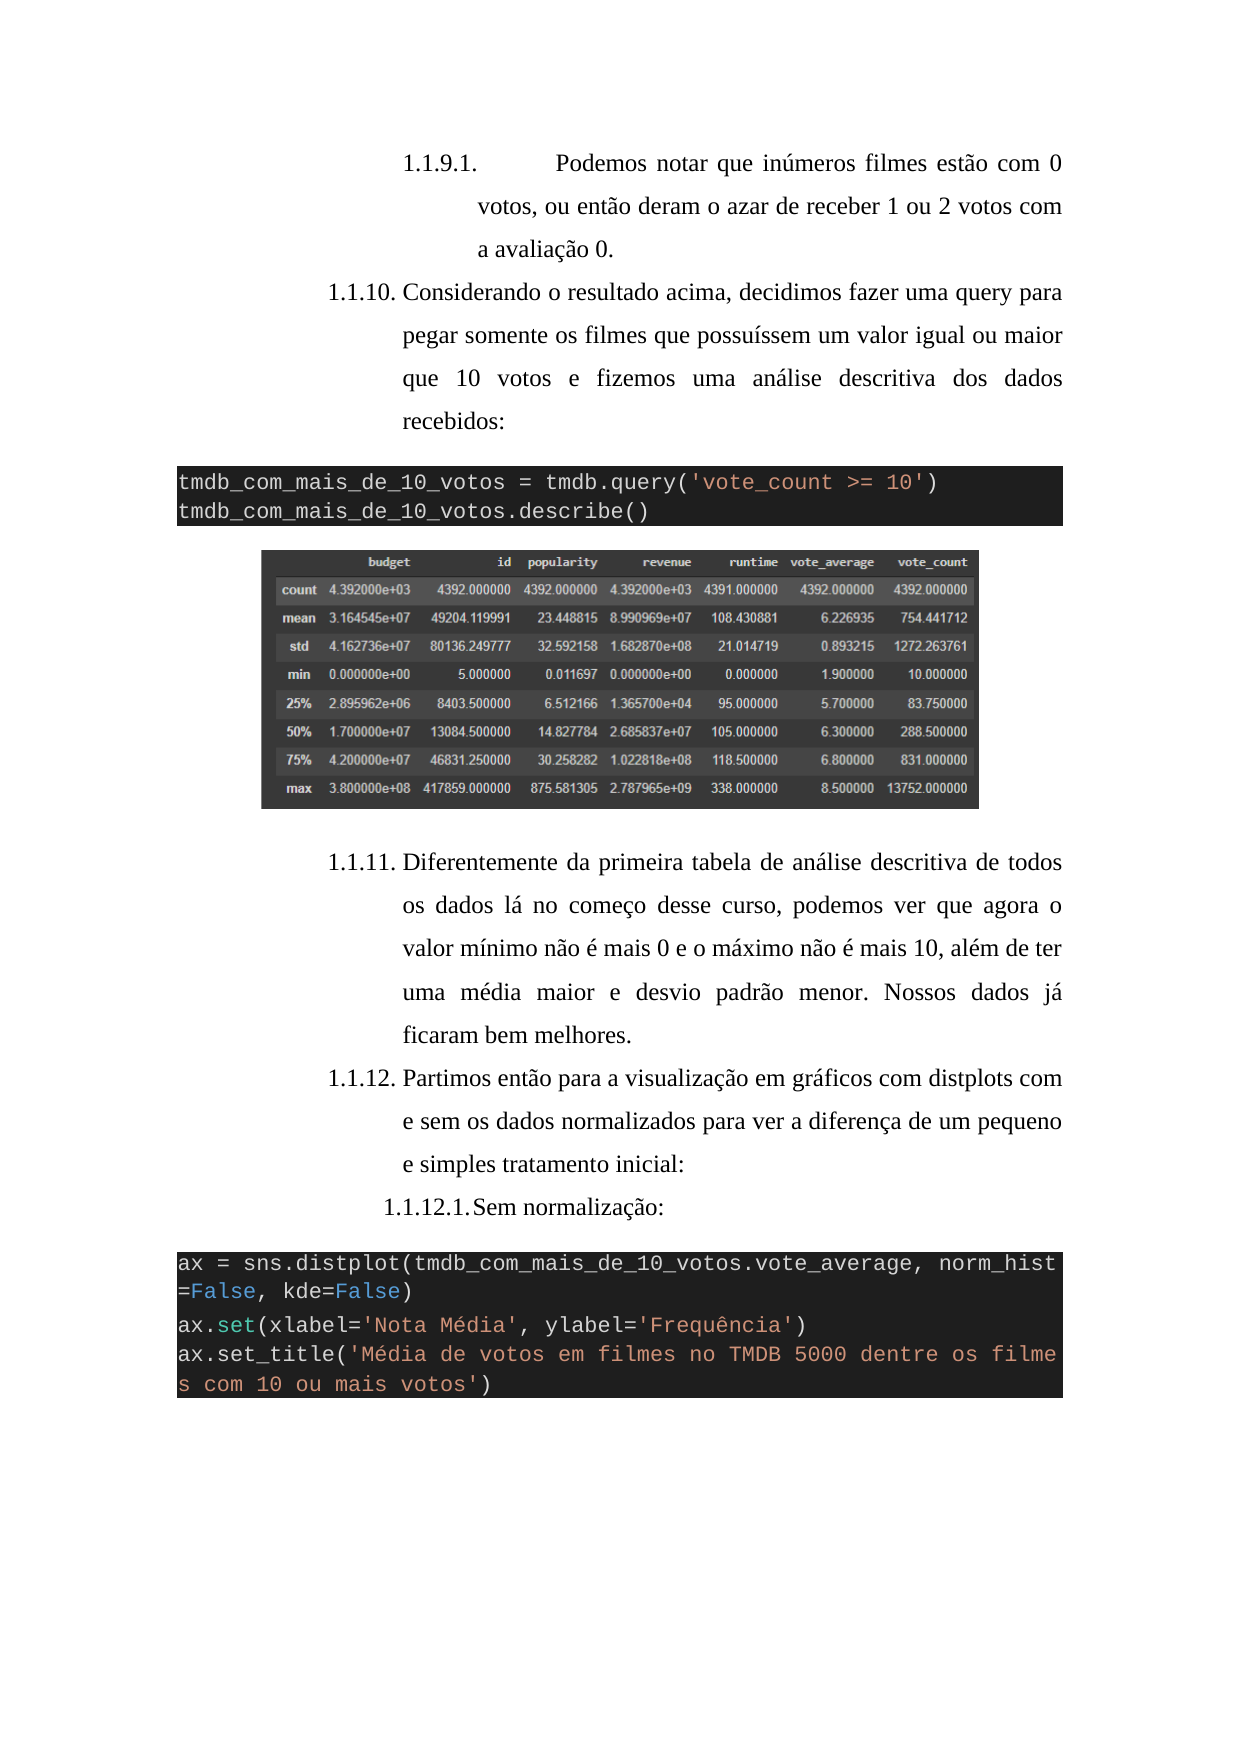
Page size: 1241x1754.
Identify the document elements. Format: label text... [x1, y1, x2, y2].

list Diferentemente da primeira tabela de análise descritiva de todos os dados lá no começo desse curso, podemos ver que agora o valor mínimo não é mais 0 e o máximo não é mais 10, além de ter uma média maior e desvio padrão menor. Nossos dados já ficaram bem melhores. [327, 847, 1063, 1048]
text ax.set(xlabel='Nota Média', ylabel='Frequência') [177, 1309, 1063, 1339]
text ax.set_title('Média de votos em filmes no TMDB 5000 dentre os filmes com 10 ou mais votos') [177, 1339, 1063, 1398]
picture [261, 550, 979, 809]
list Considerando o resultado acima, decidimos fazer uma query para pegar somente os filmes que possuíssem um valor igual ou maior que 10 votos e fizemos uma análise descritiva dos dados recebidos: [327, 277, 1063, 435]
list Podemos notar que inúmeros filmes estão com 0 votos, ou então deram o azar de receber 1 ou 2 votos com a avaliação 0. [402, 148, 1063, 263]
text tmdb_com_mais_de_10_votos.describe() [177, 496, 1063, 526]
list Partimos então para a visualização em gráficos com distplots com e sem os dados normalizados para ver a diferença de um pequeno e simples tratamento inicial: [327, 1063, 1063, 1178]
list Sem normalização: [383, 1192, 1063, 1221]
text ax = sns.distplot(tmdb_com_mais_de_10_votos.vote_average, norm_hist=False, kde=False) [177, 1252, 1063, 1305]
text tmdb_com_mais_de_10_votos = tmdb.query('vote_count >= 10') [177, 466, 1063, 496]
